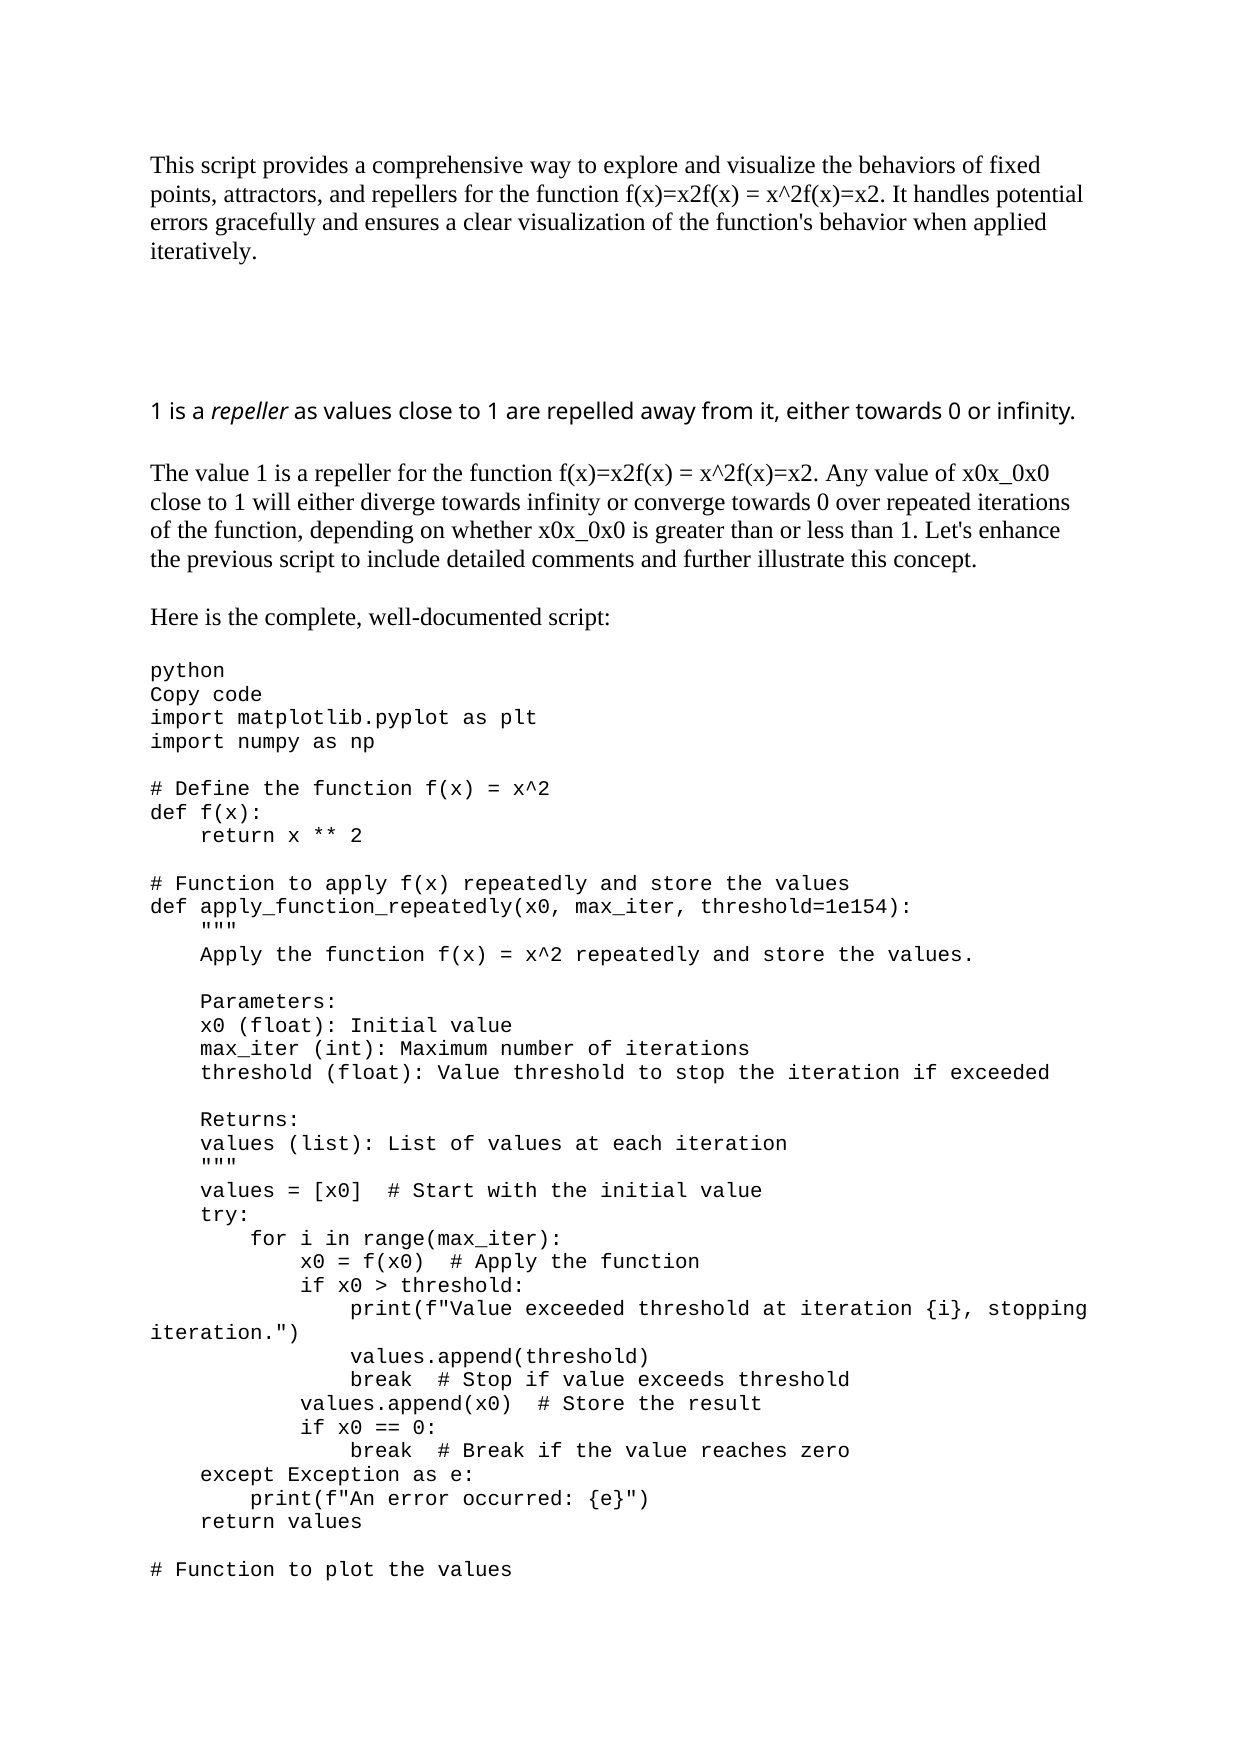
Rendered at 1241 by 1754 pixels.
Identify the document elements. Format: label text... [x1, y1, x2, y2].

text # Define the function f(x) = x^2 [150, 778, 1090, 802]
text threshold (float): Value threshold to stop the iteration if exceeded [150, 1062, 1090, 1086]
text values = [x0] # Start with the initial value [150, 1180, 1090, 1204]
text Apply the function f(x) = x^2 repeatedly and store the values. [150, 944, 1090, 967]
text try: [150, 1204, 1090, 1227]
text for i in range(max_iter): [150, 1227, 1090, 1251]
text x0 (float): Initial value [150, 1015, 1090, 1038]
text break # Break if the value reaches zero [150, 1440, 1090, 1464]
text python [150, 660, 1090, 684]
text Here is the complete, well-documented script: [150, 602, 1090, 631]
text """ [150, 1157, 1090, 1180]
text values.append(x0) # Store the result [150, 1393, 1090, 1417]
text This script provides a comprehensive way to explore and visualize the behaviors of fixed points, attractors, and repellers for the function f(x)=x2f(x) = x^2f(x)=x2. It handles potential errors gracefully and ensures a clear visualization of the function's behavior when applied iteratively. [150, 150, 1090, 265]
text import numpy as np [150, 731, 1090, 754]
text def f(x): [150, 802, 1090, 826]
text # Function to apply f(x) repeatedly and store the values [150, 873, 1090, 896]
text return x ** 2 [150, 826, 1090, 849]
text break # Stop if value exceeds threshold [150, 1369, 1090, 1393]
text print(f"Value exceeded threshold at iteration {i}, stopping iteration.") [150, 1298, 1090, 1346]
text max_iter (int): Maximum number of iterations [150, 1038, 1090, 1062]
text print(f"An error occurred: {e}") [150, 1488, 1090, 1511]
text return values [150, 1511, 1090, 1535]
text import matplotlib.pyplot as plt [150, 707, 1090, 731]
text def apply_function_repeatedly(x0, max_iter, threshold=1e154): [150, 896, 1090, 920]
text x0 = f(x0) # Apply the function [150, 1251, 1090, 1275]
text values.append(threshold) [150, 1346, 1090, 1369]
text Copy code [150, 684, 1090, 707]
text Parameters: [150, 991, 1090, 1015]
text if x0 > threshold: [150, 1275, 1090, 1298]
text except Exception as e: [150, 1464, 1090, 1488]
text # Function to plot the values [150, 1558, 1090, 1582]
text values (list): List of values at each iteration [150, 1133, 1090, 1157]
text The value 1 is a repeller for the function f(x)=x2f(x) = x^2f(x)=x2. Any value of x0x_0x0​ close to 1 will either diverge towards infinity or converge towards 0 over repeated iterations of the function, depending on whether x0x_0x0​ is greater than or less than 1. Let's enhance the previous script to include detailed comments and further illustrate this concept. [150, 458, 1090, 573]
text if x0 == 0: [150, 1417, 1090, 1440]
text Returns: [150, 1109, 1090, 1133]
text 1 is a repeller as values close to 1 are repelled away from it, either towards 0 or infinity. [150, 395, 1090, 426]
text """ [150, 920, 1090, 944]
